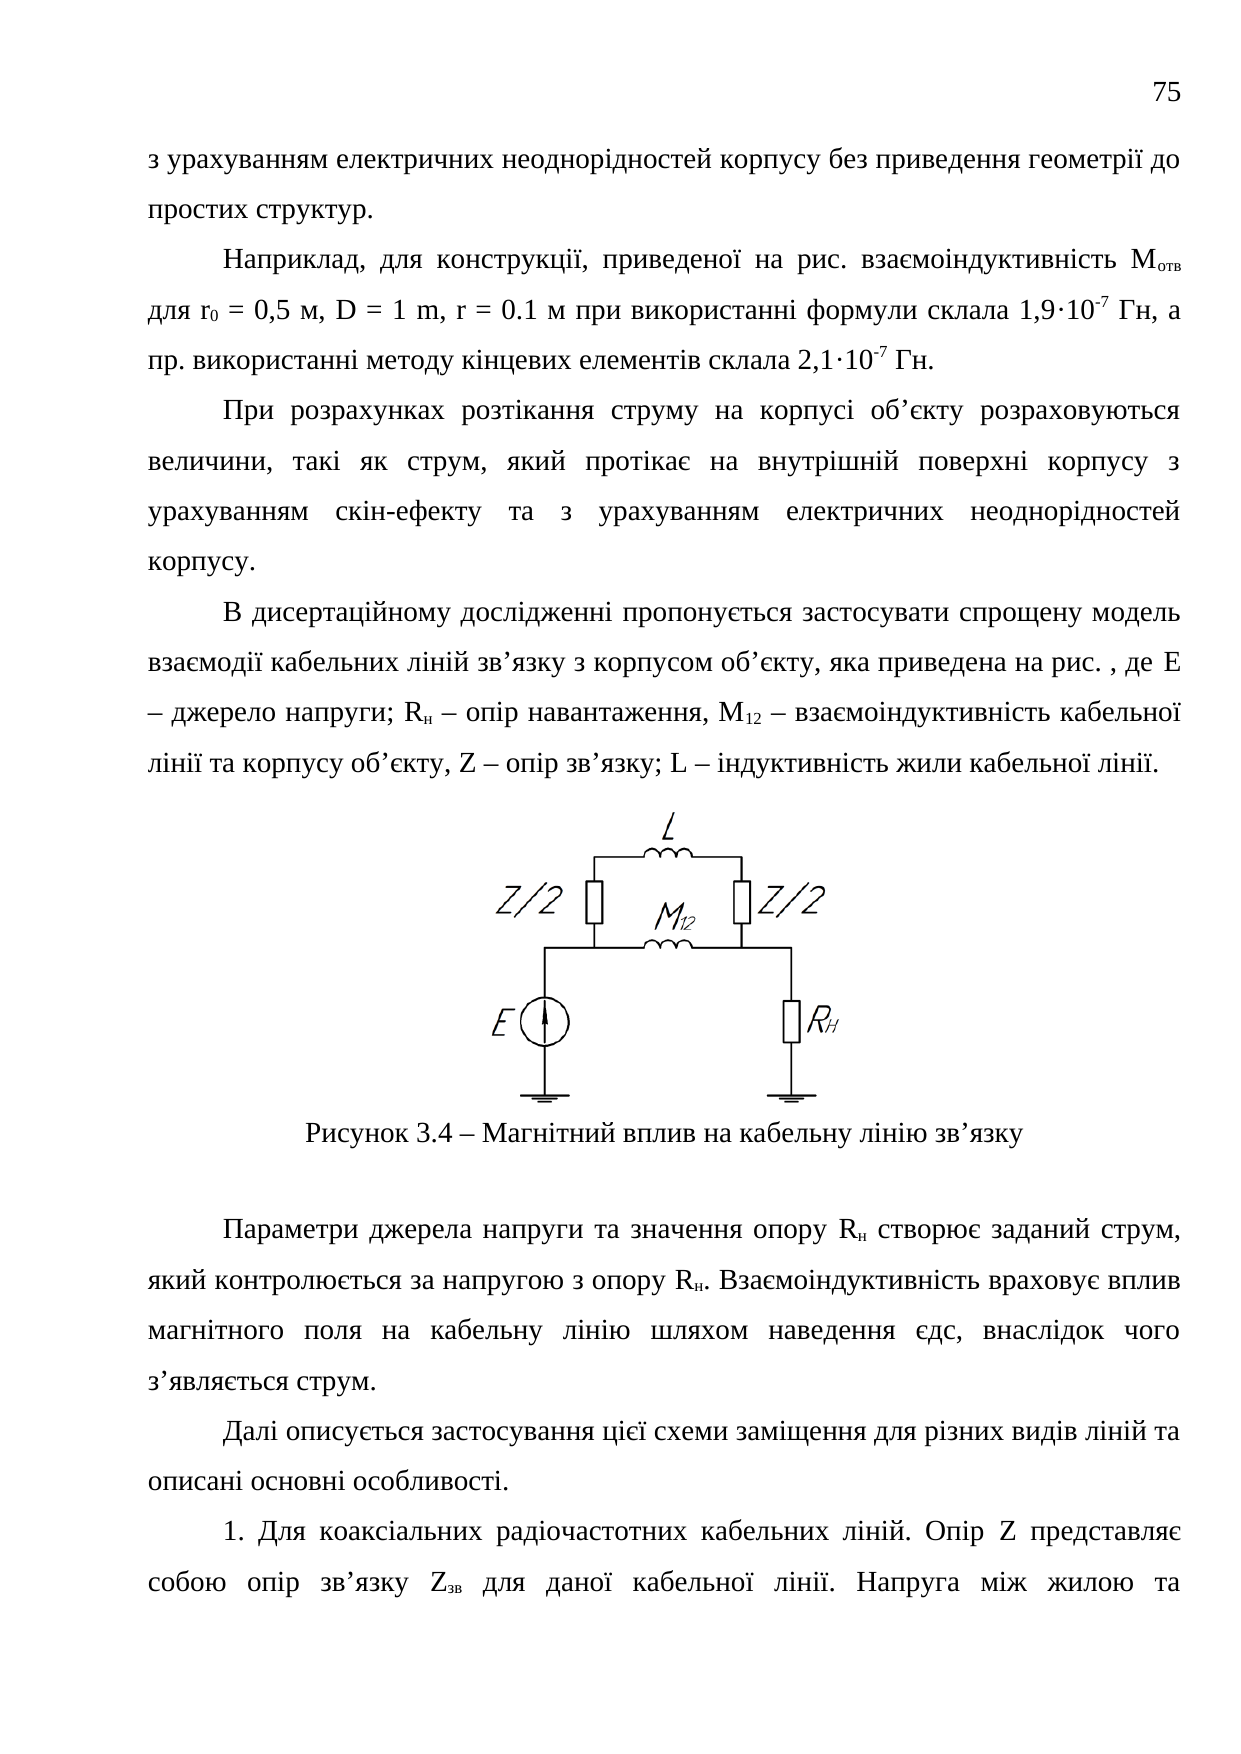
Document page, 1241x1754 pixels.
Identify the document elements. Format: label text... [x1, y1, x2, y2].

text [148, 1513, 1181, 1597]
text Параметри джерела напруги та значення опору Rн створює заданий струм, який контролюється за напругою з опору Rн. Взаємоіндуктивність враховує вплив магнітного поля на кабельну лінію шляхом наведення єдс, внаслідок чого з’являється струм. [148, 1212, 1181, 1396]
text Наприклад, для конструкції, приведеної на рис. взаємоіндуктивність Мотв для r0 = 0,5 м, D = 1 m, r = 0.1 м при використанні формули склала 1,9·10-7 Гн, а пр. використанні методу кінцевих елементів склала 2,1·10-7 Гн. [148, 242, 1181, 376]
text В дисертаційному дослідженні пропонується застосувати спрощену модель взаємодії кабельних ліній зв’язку з корпусом об’єкту, яка приведена на рис. , де E – джерело напруги; Rн – опір навантаження, М12 – взаємоіндуктивність кабельної лінії та корпусу об’єкту, Z – опір зв’язку; L – індуктивність жили кабельної лінії. [148, 594, 1181, 778]
text Рисунок 3.4 – Магнітний вплив на кабельну лінію зв’язку [148, 1115, 1181, 1149]
picture [487, 807, 841, 1103]
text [148, 141, 1181, 225]
text Далі описується застосування цієї схеми заміщення для різних видів ліній та описані основні особливості. [148, 1413, 1181, 1497]
text При розрахунках розтікання струму на корпусі об’єкту розраховуються величини, такі як струм, який протікає на внутрішній поверхні корпусу з урахуванням скін-ефекту та з урахуванням електричних неоднорідностей корпусу. [148, 392, 1181, 577]
